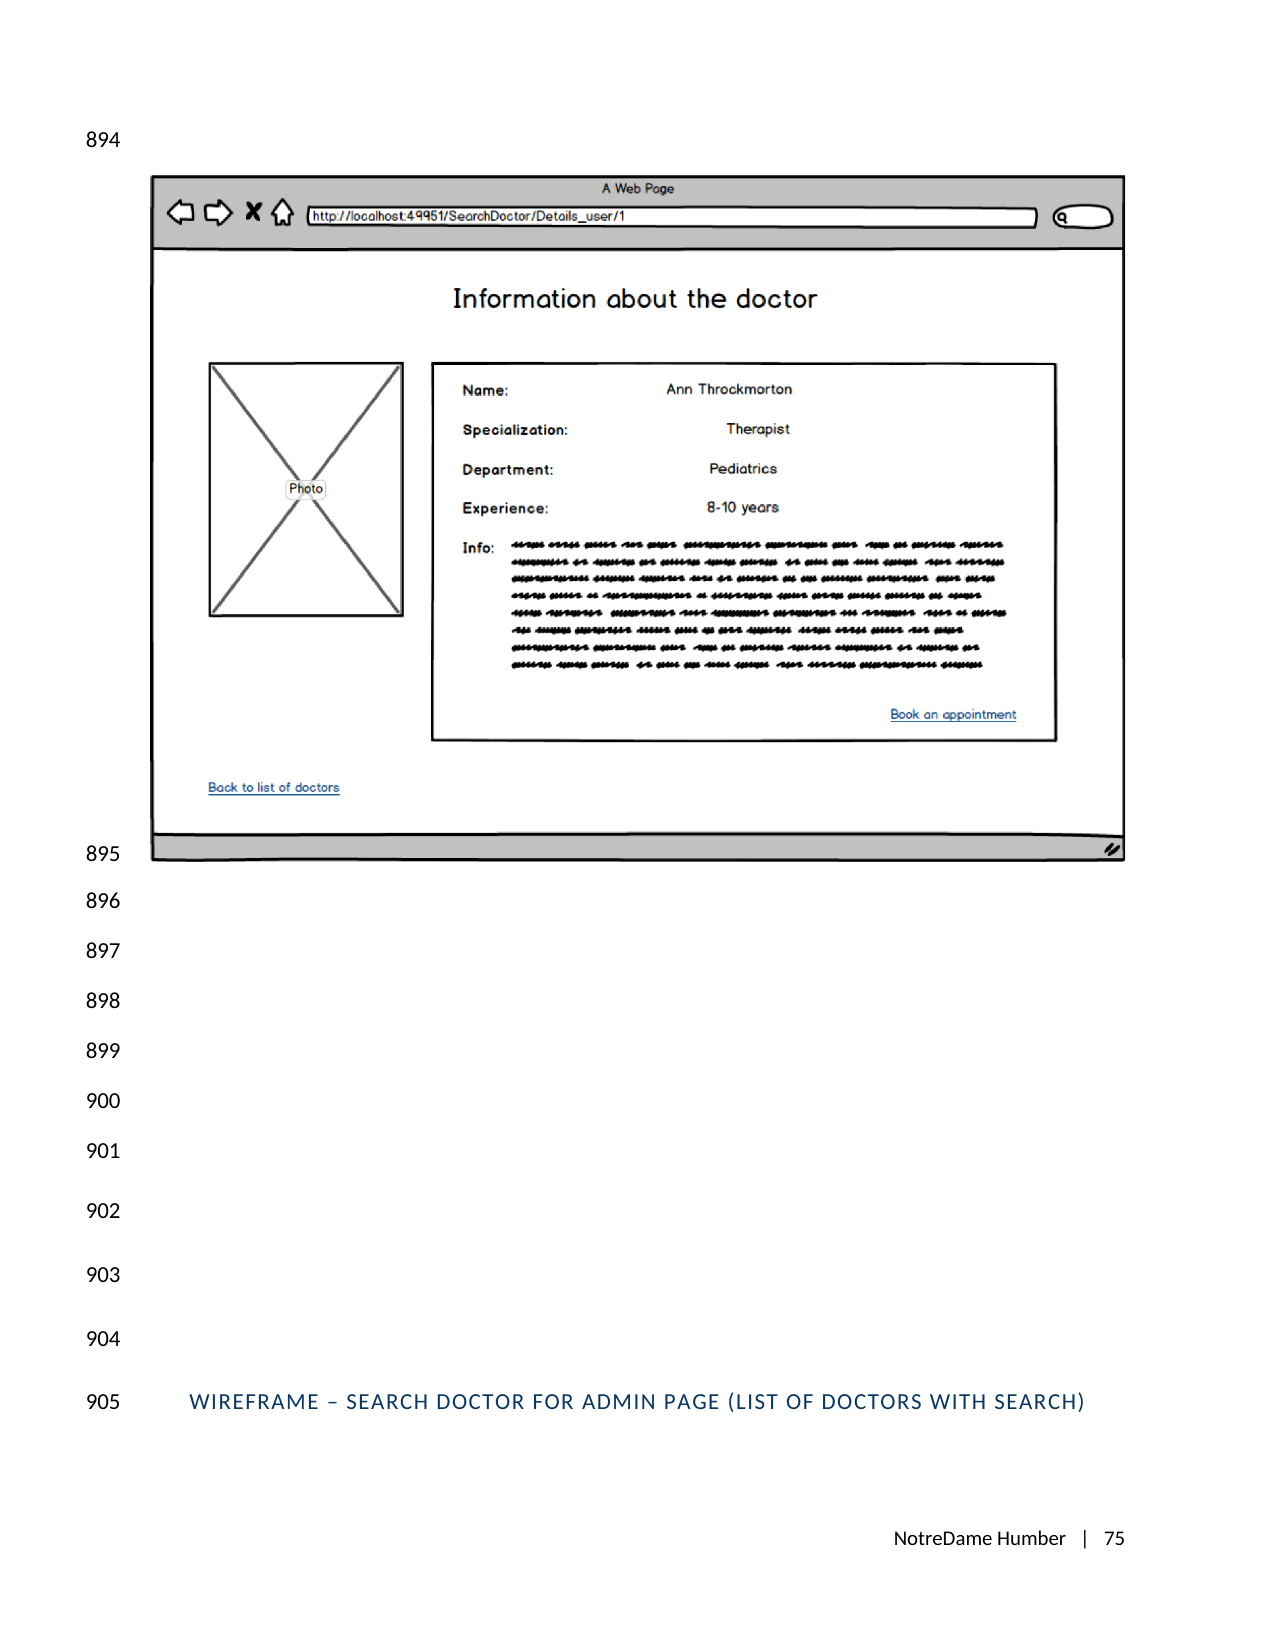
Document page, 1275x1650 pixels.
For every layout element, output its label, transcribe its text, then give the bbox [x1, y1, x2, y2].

subtitle Wireframe – search doctor for Admin Page (List of doctors with search) [150, 1387, 1125, 1415]
picture [150, 174, 1125, 862]
